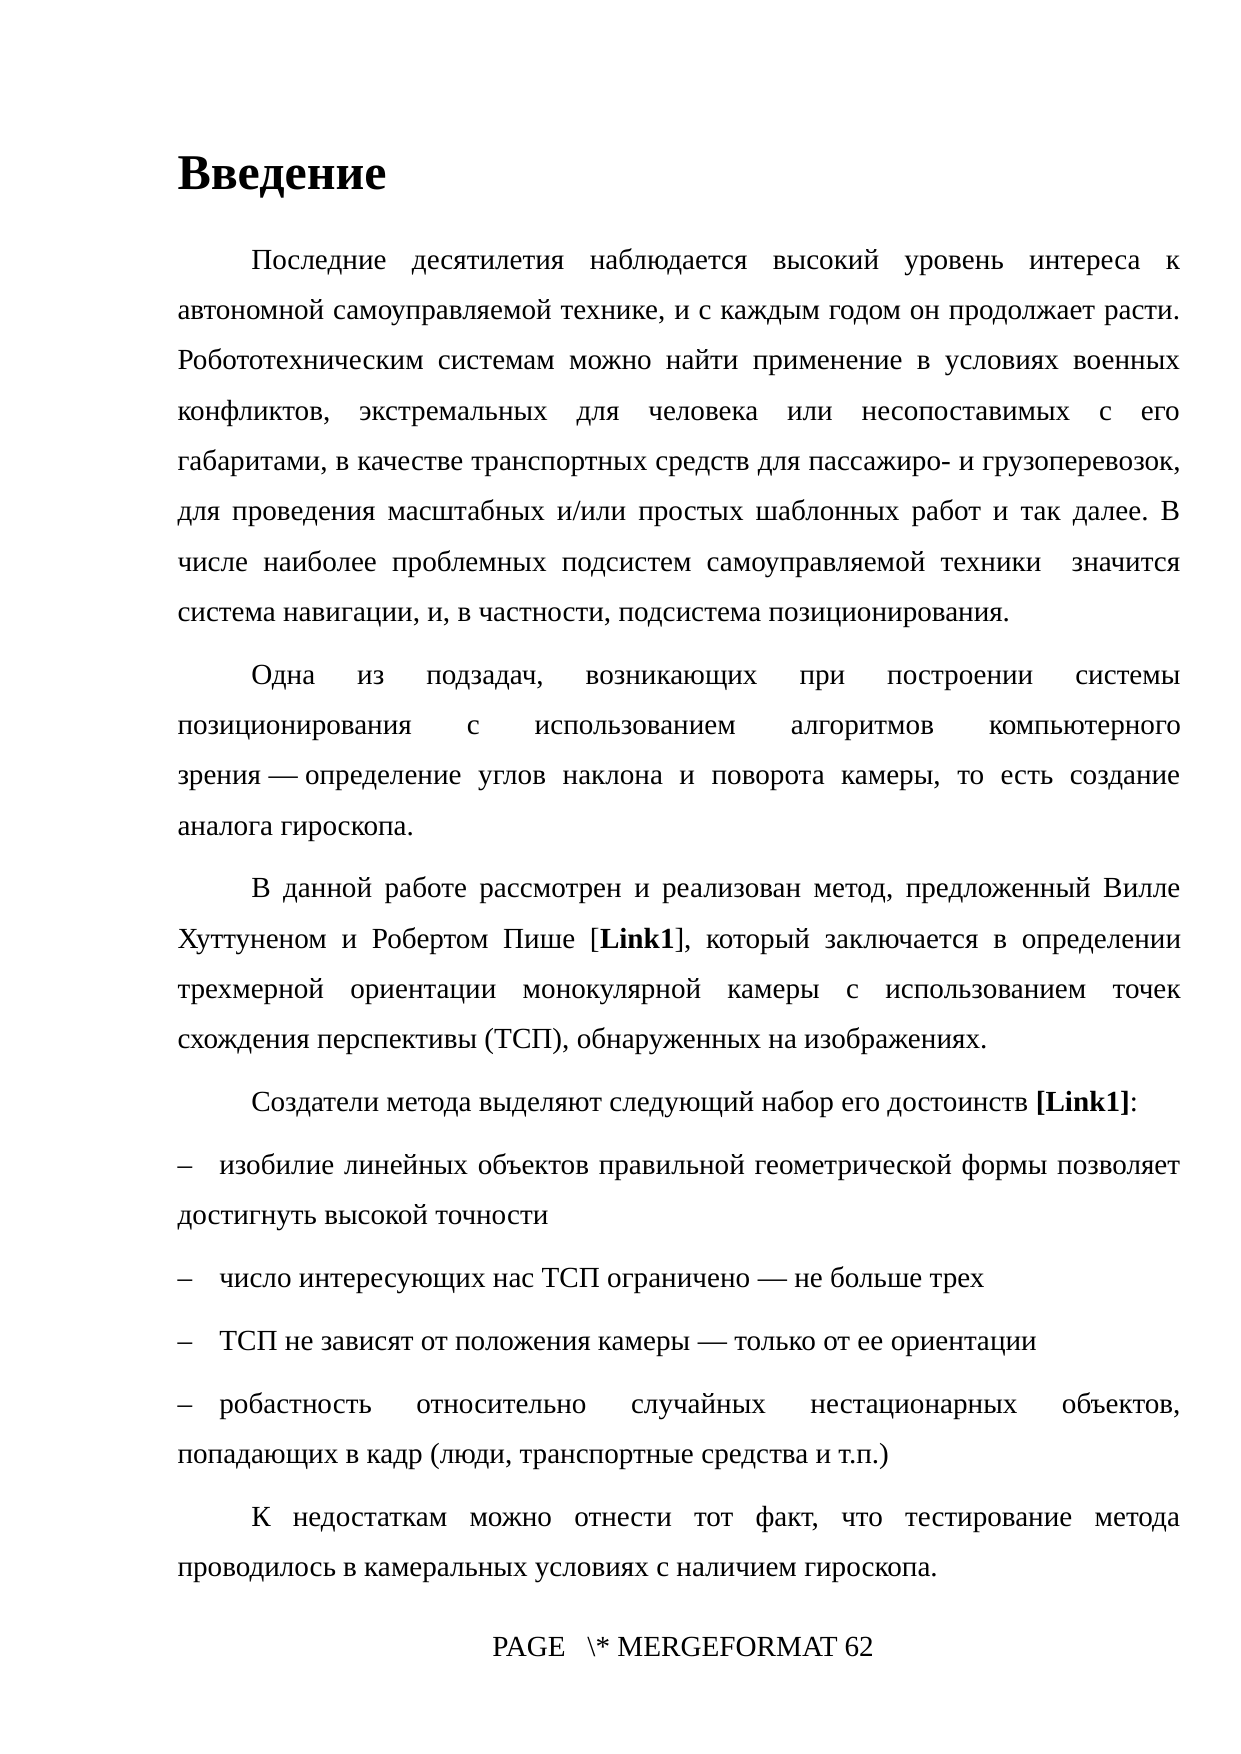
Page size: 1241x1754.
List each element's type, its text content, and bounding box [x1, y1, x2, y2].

text Последние десятилетия наблюдается высокий уровень интереса к автономной самоуправляемой технике, и с каждым годом он продолжает расти. Робототехническим системам можно найти применение в условиях военных конфликтов, экстремальных для человека или несопоставимых с его габаритами, в качестве транспортных средств для пассажиро- и грузоперевозок, для проведения масштабных и/или простых шаблонных работ и так далее. В числе наиболее проблемных подсистем самоуправляемой техники значится система навигации, и, в частности, подсистема позиционирования. [177, 242, 1181, 628]
list робастность относительно случайных нестационарных объектов, попадающих в кадр (люди, транспортные средства и т.п.) [177, 1386, 1181, 1470]
text Одна из подзадач, возникающих при построении системы позиционирования с использованием алгоритмов компьютерного зрения — определение углов наклона и поворота камеры, то есть создание аналога гироскопа. [177, 657, 1181, 841]
text В данной работе рассмотрен и реализован метод, предложенный Вилле Хуттуненом и Робертом Пише [Link1], который заключается в определении трехмерной ориентации монокулярной камеры с использованием точек схождения перспективы (ТСП), обнаруженных на изображениях. [177, 871, 1181, 1055]
subtitle Введение [177, 143, 1181, 201]
list ТСП не зависят от положения камеры — только от ее ориентации [177, 1323, 1181, 1357]
list число интересующих нас ТСП ограничено — не больше трех [177, 1260, 1181, 1294]
text К недостаткам можно отнести тот факт, что тестирование метода проводилось в камеральных условиях с наличием гироскопа. [177, 1499, 1181, 1583]
text Создатели метода выделяют следующий набор его достоинств [Link1]: [177, 1084, 1181, 1118]
list изобилие линейных объектов правильной геометрической формы позволяет достигнуть высокой точности [177, 1147, 1181, 1231]
